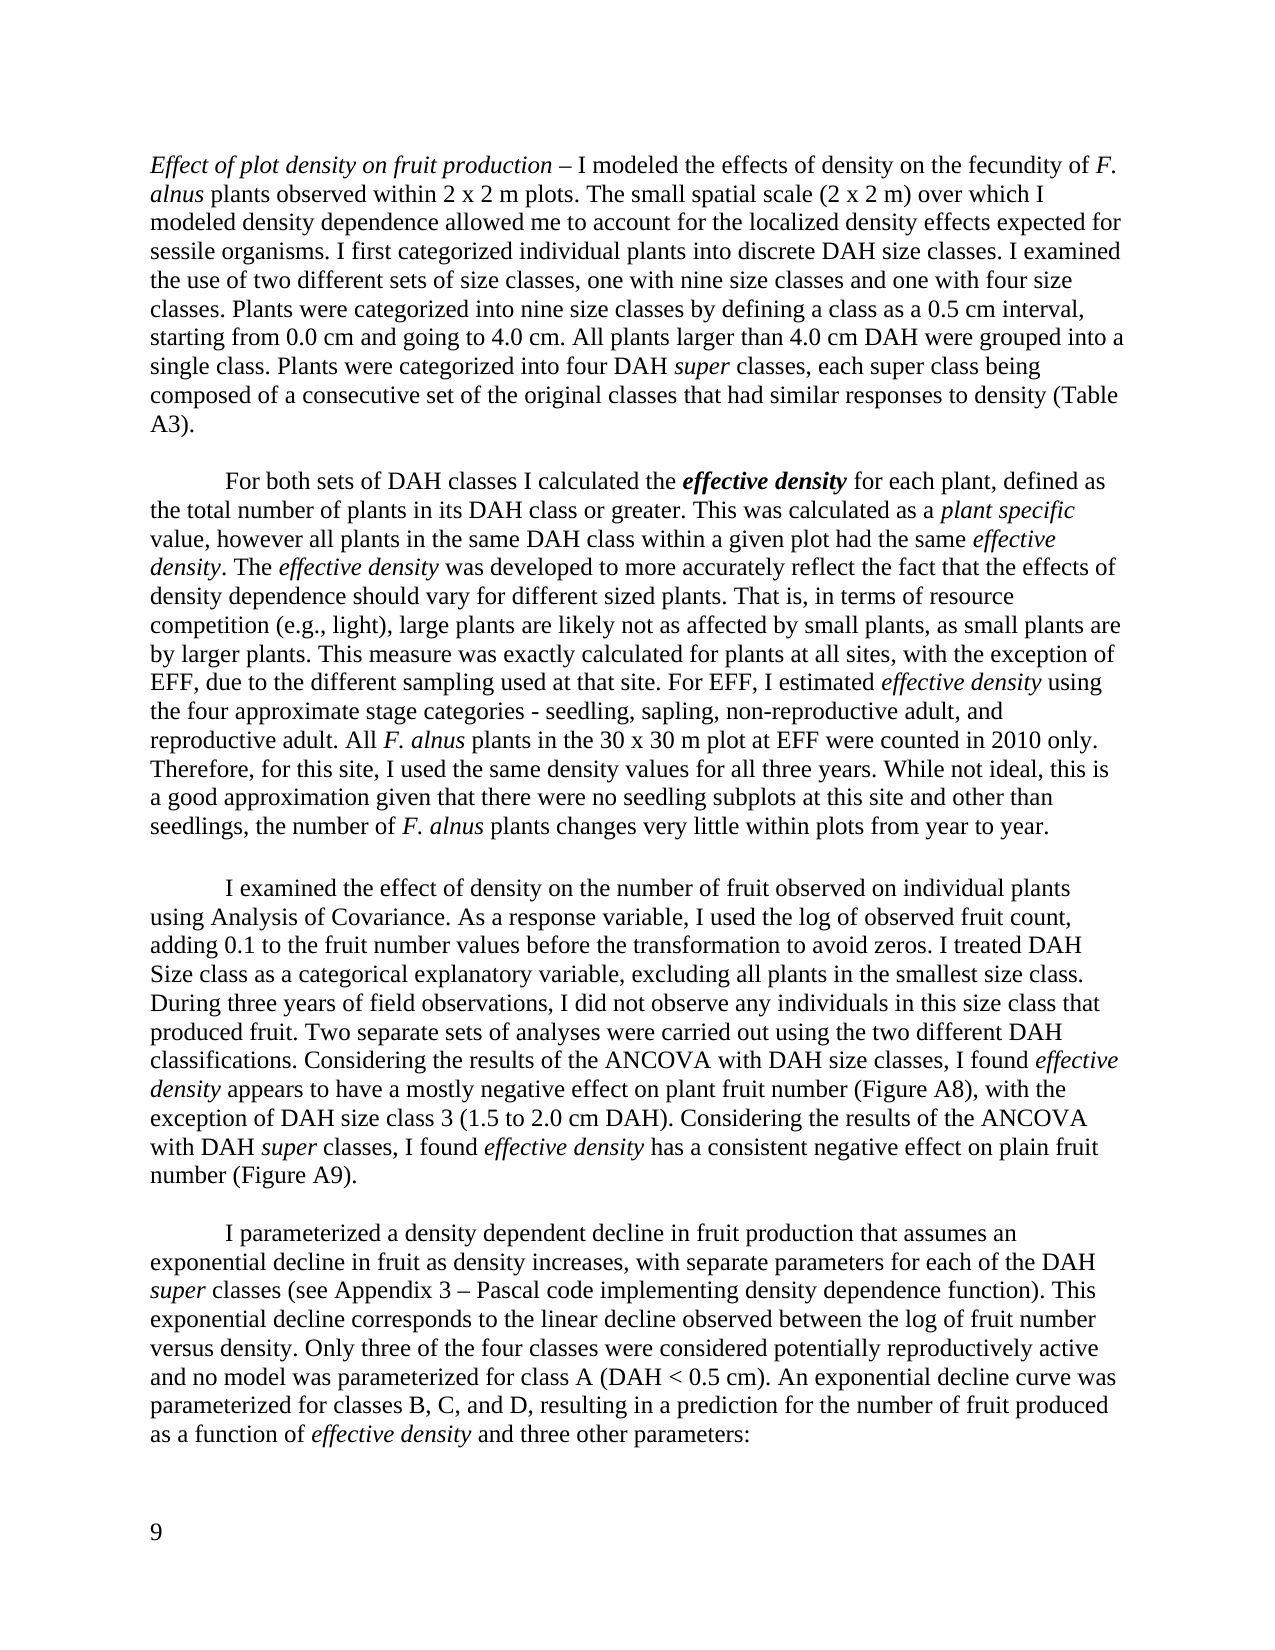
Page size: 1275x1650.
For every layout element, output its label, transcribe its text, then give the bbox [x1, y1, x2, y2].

text For both sets of DAH classes I calculated the effective density for each plant, defined as the total number of plants in its DAH class or greater. This was calculated as a plant specific value, however all plants in the same DAH class within a given plot had the same effective density. The effective density was developed to more accurately reflect the fact that the effects of density dependence should vary for different sized plants. That is, in terms of resource competition (e.g., light), large plants are likely not as affected by small plants, as small plants are by larger plants. This measure was exactly calculated for plants at all sites, with the exception of EFF, due to the different sampling used at that site. For EFF, I estimated effective density using the four approximate stage categories - seedling, sapling, non-reproductive adult, and reproductive adult. All F. alnus plants in the 30 x 30 m plot at EFF were counted in 2010 only. Therefore, for this site, I used the same density values for all three years. While not ideal, this is a good approximation given that there were no seedling subplots at this site and other than seedlings, the number of F. alnus plants changes very little within plots from year to year. [150, 466, 1125, 840]
text I parameterized a density dependent decline in fruit production that assumes an exponential decline in fruit as density increases, with separate parameters for each of the DAH super classes (see Appendix 3 – Pascal code implementing density dependence function). This exponential decline corresponds to the linear decline observed between the log of fruit number versus density. Only three of the four classes were considered potentially reproductively active and no model was parameterized for class A (DAH < 0.5 cm). An exponential decline curve was parameterized for classes B, C, and D, resulting in a prediction for the number of fruit produced as a function of effective density and three other parameters: [150, 1218, 1125, 1448]
text Effect of plot density on fruit production – I modeled the effects of density on the fecundity of F. alnus plants observed within 2 x 2 m plots. The small spatial scale (2 x 2 m) over which I modeled density dependence allowed me to account for the localized density effects expected for sessile organisms. I first categorized individual plants into discrete DAH size classes. I examined the use of two different sets of size classes, one with nine size classes and one with four size classes. Plants were categorized into nine size classes by defining a class as a 0.5 cm interval, starting from 0.0 cm and going to 4.0 cm. All plants larger than 4.0 cm DAH were grouped into a single class. Plants were categorized into four DAH super classes, each super class being composed of a consecutive set of the original classes that had similar responses to density (Table A3). [150, 150, 1125, 437]
text I examined the effect of density on the number of fruit observed on individual plants using Analysis of Covariance. As a response variable, I used the log of observed fruit count, adding 0.1 to the fruit number values before the transformation to avoid zeros. I treated DAH Size class as a categorical explanatory variable, excluding all plants in the smallest size class. During three years of field observations, I did not observe any individuals in this size class that produced fruit. Two separate sets of analyses were carried out using the two different DAH classifications. Considering the results of the ANCOVA with DAH size classes, I found effective density appears to have a mostly negative effect on plant fruit number (Figure A8), with the exception of DAH size class 3 (1.5 to 2.0 cm DAH). Considering the results of the ANCOVA with DAH super classes, I found effective density has a consistent negative effect on plain fruit number (Figure A9). [150, 873, 1125, 1189]
